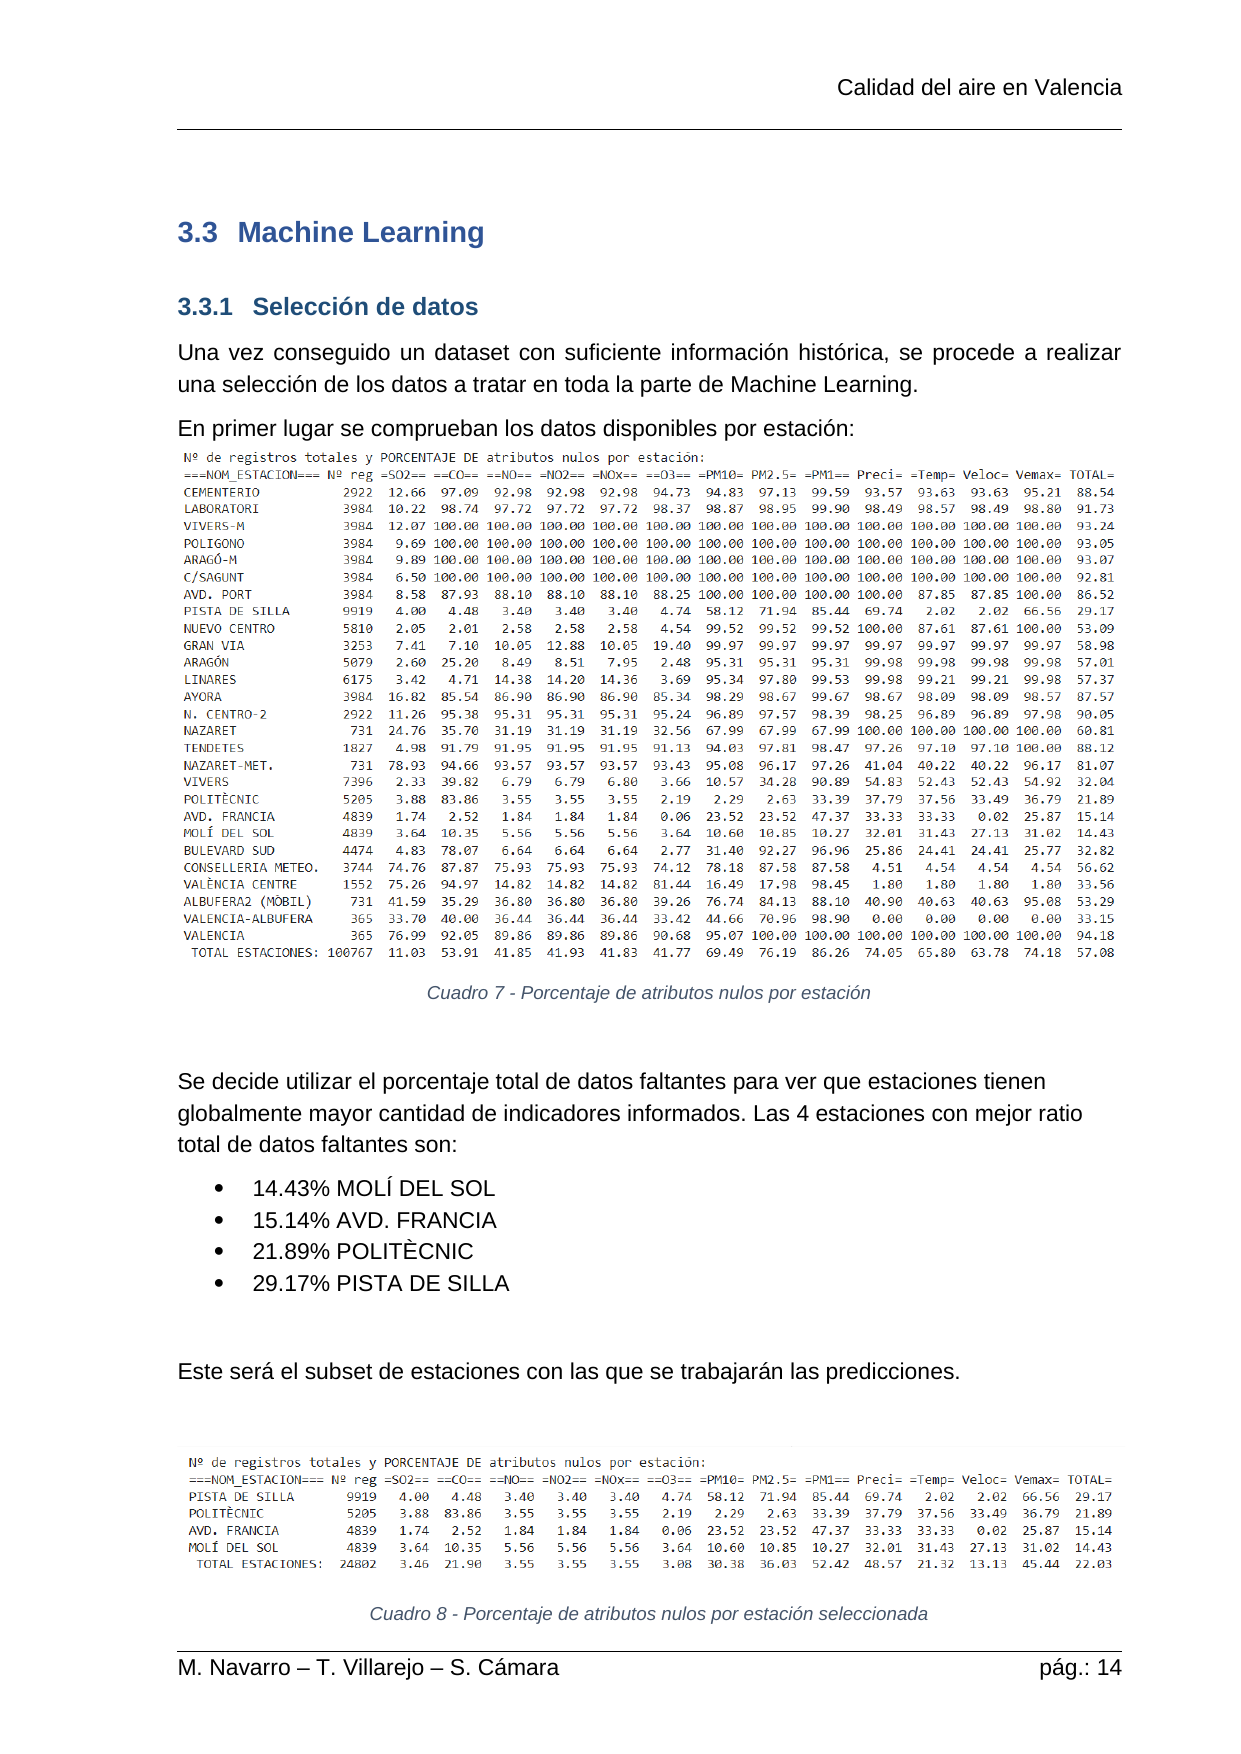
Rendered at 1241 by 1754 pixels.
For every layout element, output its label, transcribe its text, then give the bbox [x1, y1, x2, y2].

subtitle Machine Learning [177, 215, 1122, 248]
list 14.43% MOLÍ DEL SOL [215, 1175, 1122, 1202]
list 29.17% PISTA DE SILLA [215, 1270, 1122, 1296]
text En primer lugar se comprueban los datos disponibles por estación: [177, 415, 1122, 446]
text Este será el subset de estaciones con las que se trabajarán las predicciones. [177, 1358, 1122, 1384]
list 15.14% AVD. FRANCIA [215, 1207, 1122, 1233]
picture [177, 1446, 1126, 1585]
text Una vez conseguido un dataset con suficiente información histórica, se procede a realizar una selección de los datos a tratar en toda la parte de Machine Learning. [177, 339, 1122, 397]
subtitle Selección de datos [177, 292, 1122, 321]
list 21.89% POLITÈCNIC [215, 1238, 1122, 1265]
picture [177, 446, 1127, 964]
text Se decide utilizar el porcentaje total de datos faltantes para ver que estaciones tienen globalmente mayor cantidad de indicadores informados. Las 4 estaciones con mejor ratio total de datos faltantes son: [177, 1068, 1122, 1157]
